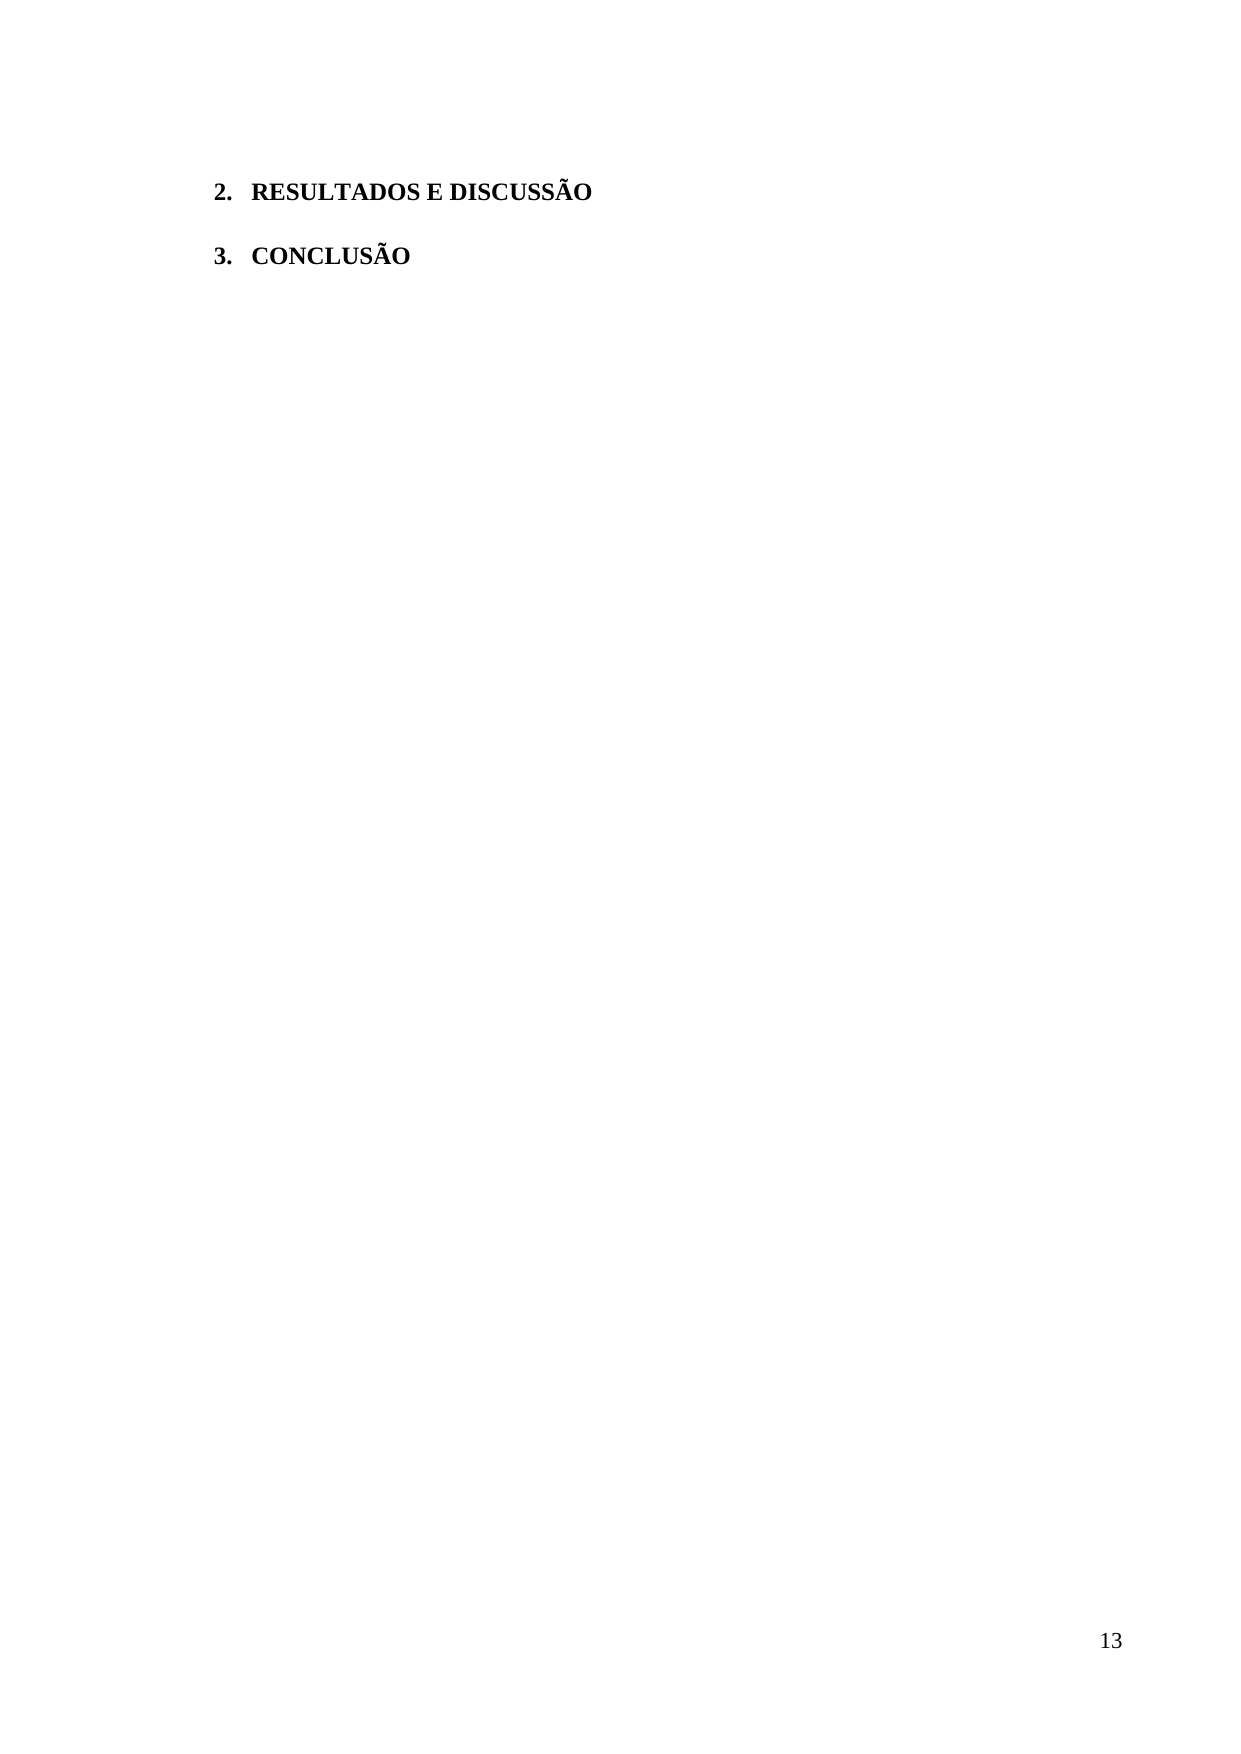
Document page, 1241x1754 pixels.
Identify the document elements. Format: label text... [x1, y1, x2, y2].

list CONCLUSÃO [213, 241, 1122, 270]
list RESULTADOS E DISCUSSÃO [213, 177, 1122, 206]
